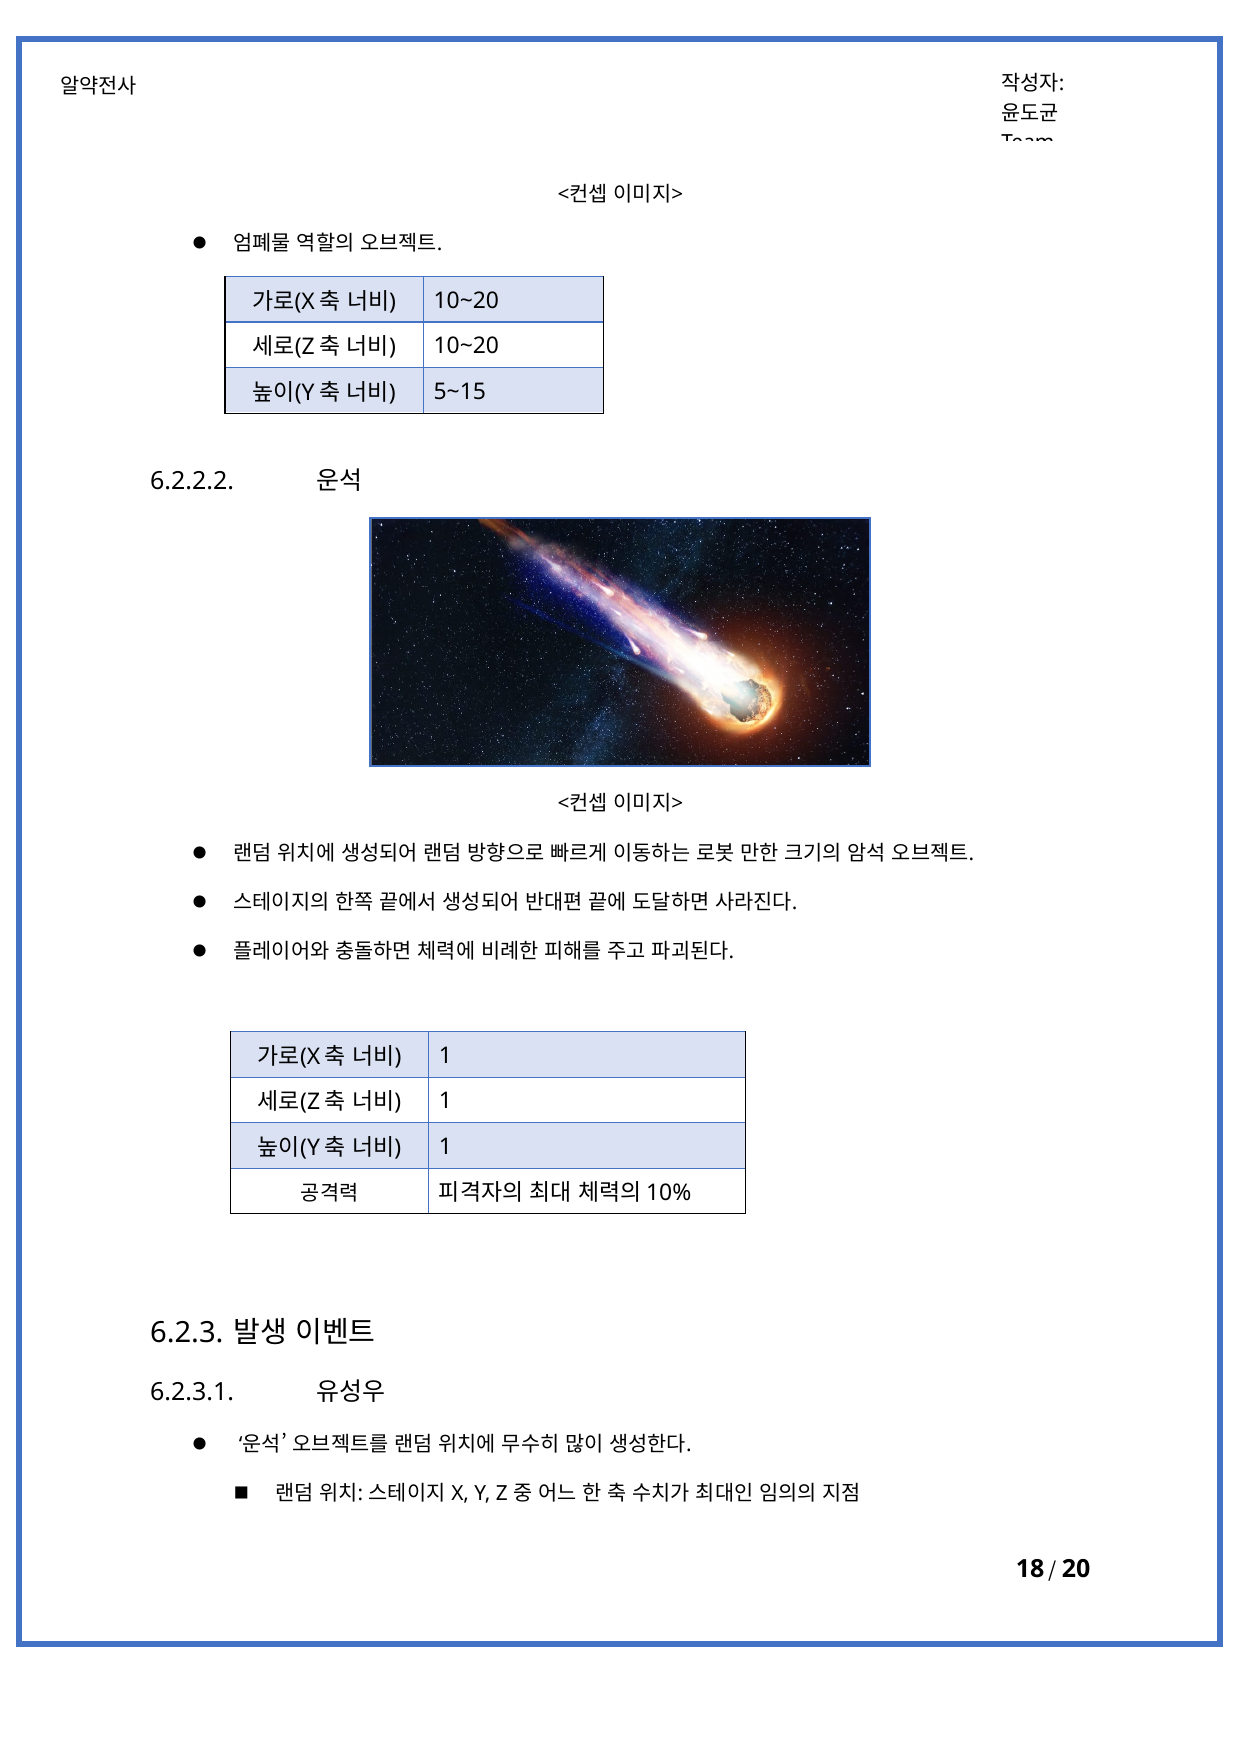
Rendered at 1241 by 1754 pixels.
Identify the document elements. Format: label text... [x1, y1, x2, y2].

table_cell 세로(Z축 너비) [231, 1078, 428, 1122]
table_cell 피격자의 최대 체력의10% [429, 1169, 745, 1213]
table_cell 1 [429, 1078, 745, 1122]
list 플레이어와 충돌하면 체력에 비례한 피해를 주고 파괴된다. [192, 934, 1090, 965]
table_header 가로(X축 너비) [226, 277, 423, 321]
list 랜덤 위치: 스테이지 X, Y, Z 중 어느 한 축 수치가 최대인 임의의 지점 [233, 1476, 1090, 1507]
table_header 10~20 [424, 277, 603, 321]
text 유성우 [150, 1371, 1090, 1407]
table_cell 높이(Y축 너비) [231, 1123, 428, 1168]
list 랜덤 위치에 생성되어 랜덤 방향으로 빠르게 이동하는 로봇 만한 크기의 암석 오브젝트. [192, 836, 1090, 866]
table_cell 5~15 [424, 368, 603, 412]
picture [371, 519, 869, 765]
text 운석 [150, 461, 1090, 497]
text 발생 이벤트 [150, 1309, 1069, 1351]
text <컨셉 이미지> [150, 786, 1090, 817]
list 엄폐물 역할의 오브젝트. [192, 227, 1090, 257]
table_header 1 [429, 1032, 745, 1077]
table_cell 10~20 [424, 323, 603, 367]
table_cell 1 [429, 1123, 745, 1168]
table_cell 높이(Y축 너비) [226, 368, 423, 412]
table_header 가로(X축 너비) [231, 1032, 428, 1077]
table_cell 세로(Z축 너비) [226, 323, 423, 367]
list ‘운석’ 오브젝트를 랜덤 위치에 무수히 많이 생성한다. [192, 1427, 1090, 1457]
list 스테이지의 한쪽 끝에서 생성되어 반대편 끝에 도달하면 사라진다. [192, 885, 1090, 915]
text <컨셉 이미지> [150, 177, 1090, 207]
table_cell 공격력 [231, 1169, 428, 1213]
